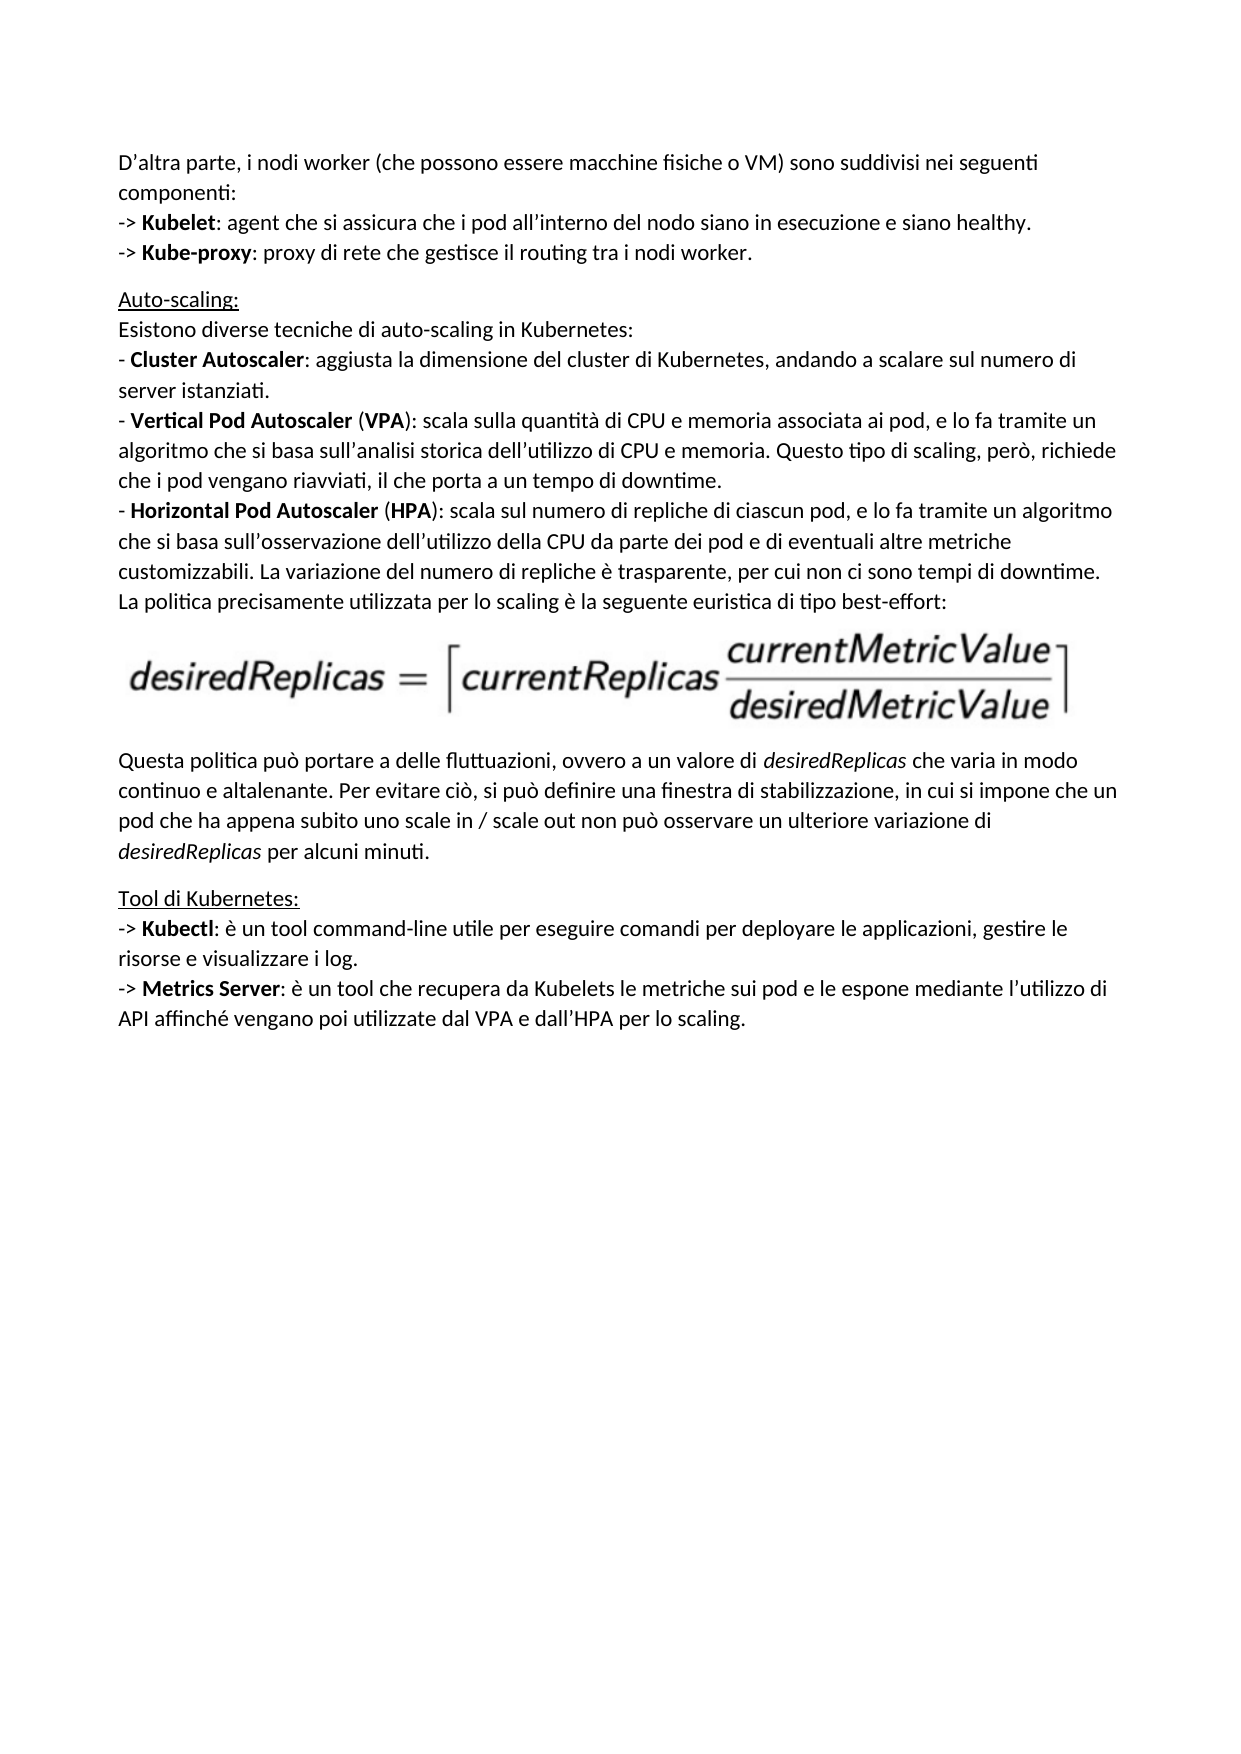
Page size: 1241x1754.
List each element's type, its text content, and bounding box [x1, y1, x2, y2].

text Tool di Kubernetes: -> Kubectl: è un tool command-line utile per eseguire comandi per deployare le applicazioni, gestire le risorse e visualizzare i log. -> Metrics Server: è un tool che recupera da Kubelets le metriche sui pod e le espone mediante l’utilizzo di API affinché vengano poi utilizzate dal VPA e dall’HPA per lo scaling. [118, 884, 1122, 1032]
text Auto-scaling: Esistono diverse tecniche di auto-scaling in Kubernetes: - Cluster Autoscaler: aggiusta la dimensione del cluster di Kubernetes, andando a scalare sul numero di server istanziati. - Vertical Pod Autoscaler (VPA): scala sulla quantità di CPU e memoria associata ai pod, e lo fa tramite un algoritmo che si basa sull’analisi storica dell’utilizzo di CPU e memoria. Questo tipo di scaling, però, richiede che i pod vengano riavviati, il che porta a un tempo di downtime. - Horizontal Pod Autoscaler (HPA): scala sul numero di repliche di ciascun pod, e lo fa tramite un algoritmo che si basa sull’osservazione dell’utilizzo della CPU da parte dei pod e di eventuali altre metriche customizzabili. La variazione del numero di repliche è trasparente, per cui non ci sono tempi di downtime. La politica precisamente utilizzata per lo scaling è la seguente euristica di tipo best-effort: Questa politica può portare a delle fluttuazioni, ovvero a un valore di desiredReplicas che varia in modo continuo e altalenante. Per evitare ciò, si può definire una finestra di stabilizzazione, in cui si impone che un pod che ha appena subito uno scale in / scale out non può osservare un ulteriore variazione di desiredReplicas per alcuni minuti. [118, 285, 1122, 865]
text D’altra parte, i nodi worker (che possono essere macchine fisiche o VM) sono suddivisi nei seguenti componenti: -> Kubelet: agent che si assicura che i pod all’interno del nodo siano in esecuzione e siano healthy. -> Kube-proxy: proxy di rete che gestisce il routing tra i nodi worker. [118, 148, 1122, 266]
picture [118, 617, 1084, 744]
